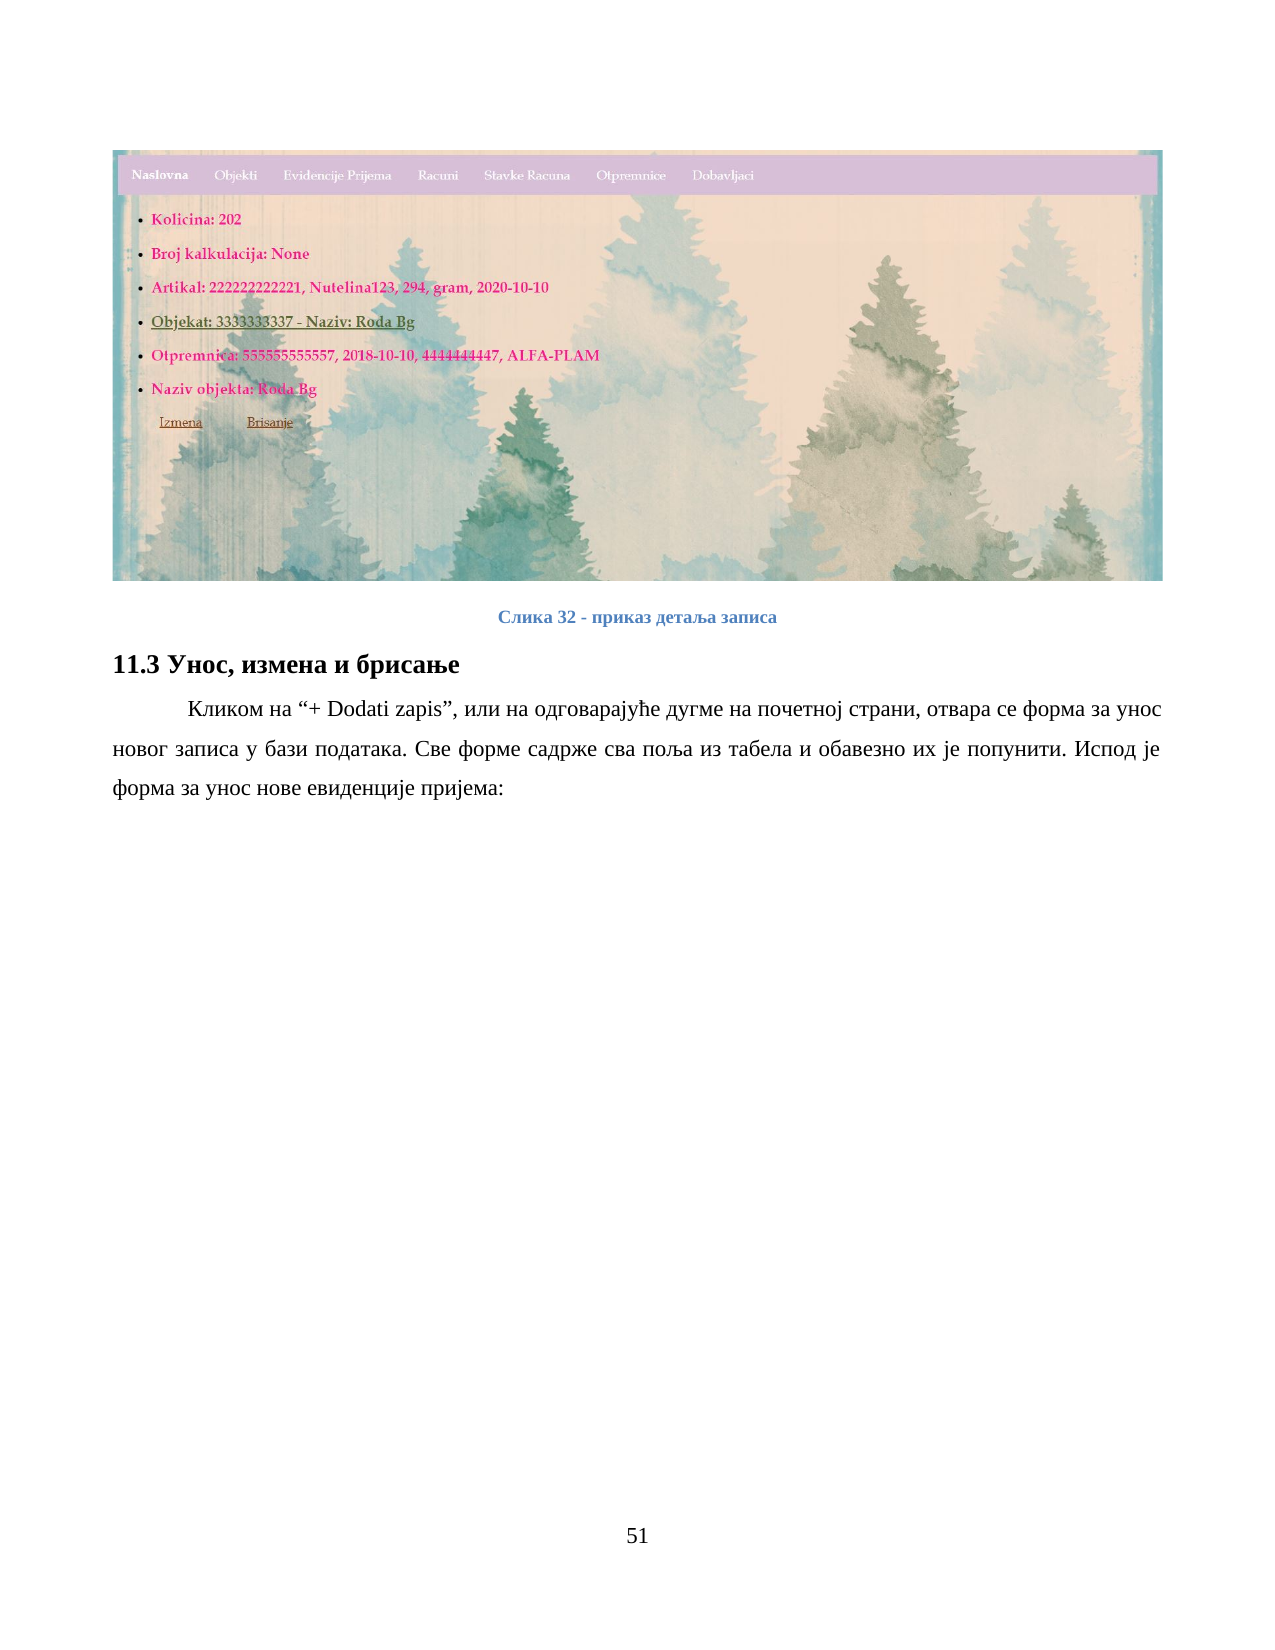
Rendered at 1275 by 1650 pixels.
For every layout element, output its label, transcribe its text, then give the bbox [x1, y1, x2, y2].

text Кликом на “+ Dodati zapis”, или на одговарајуће дугме на почетној страни, отвара се форма за унос новог записа у бази података. Све форме садрже сва поља из табела и обавезно их је попунити. Испод је форма за унос нове евиденције пријема: [112, 695, 1162, 800]
picture [112, 150, 1163, 581]
subtitle 11.3 Унос, измена и брисање [112, 648, 1162, 679]
text Слика 32 - приказ детаља записа [112, 606, 1162, 628]
